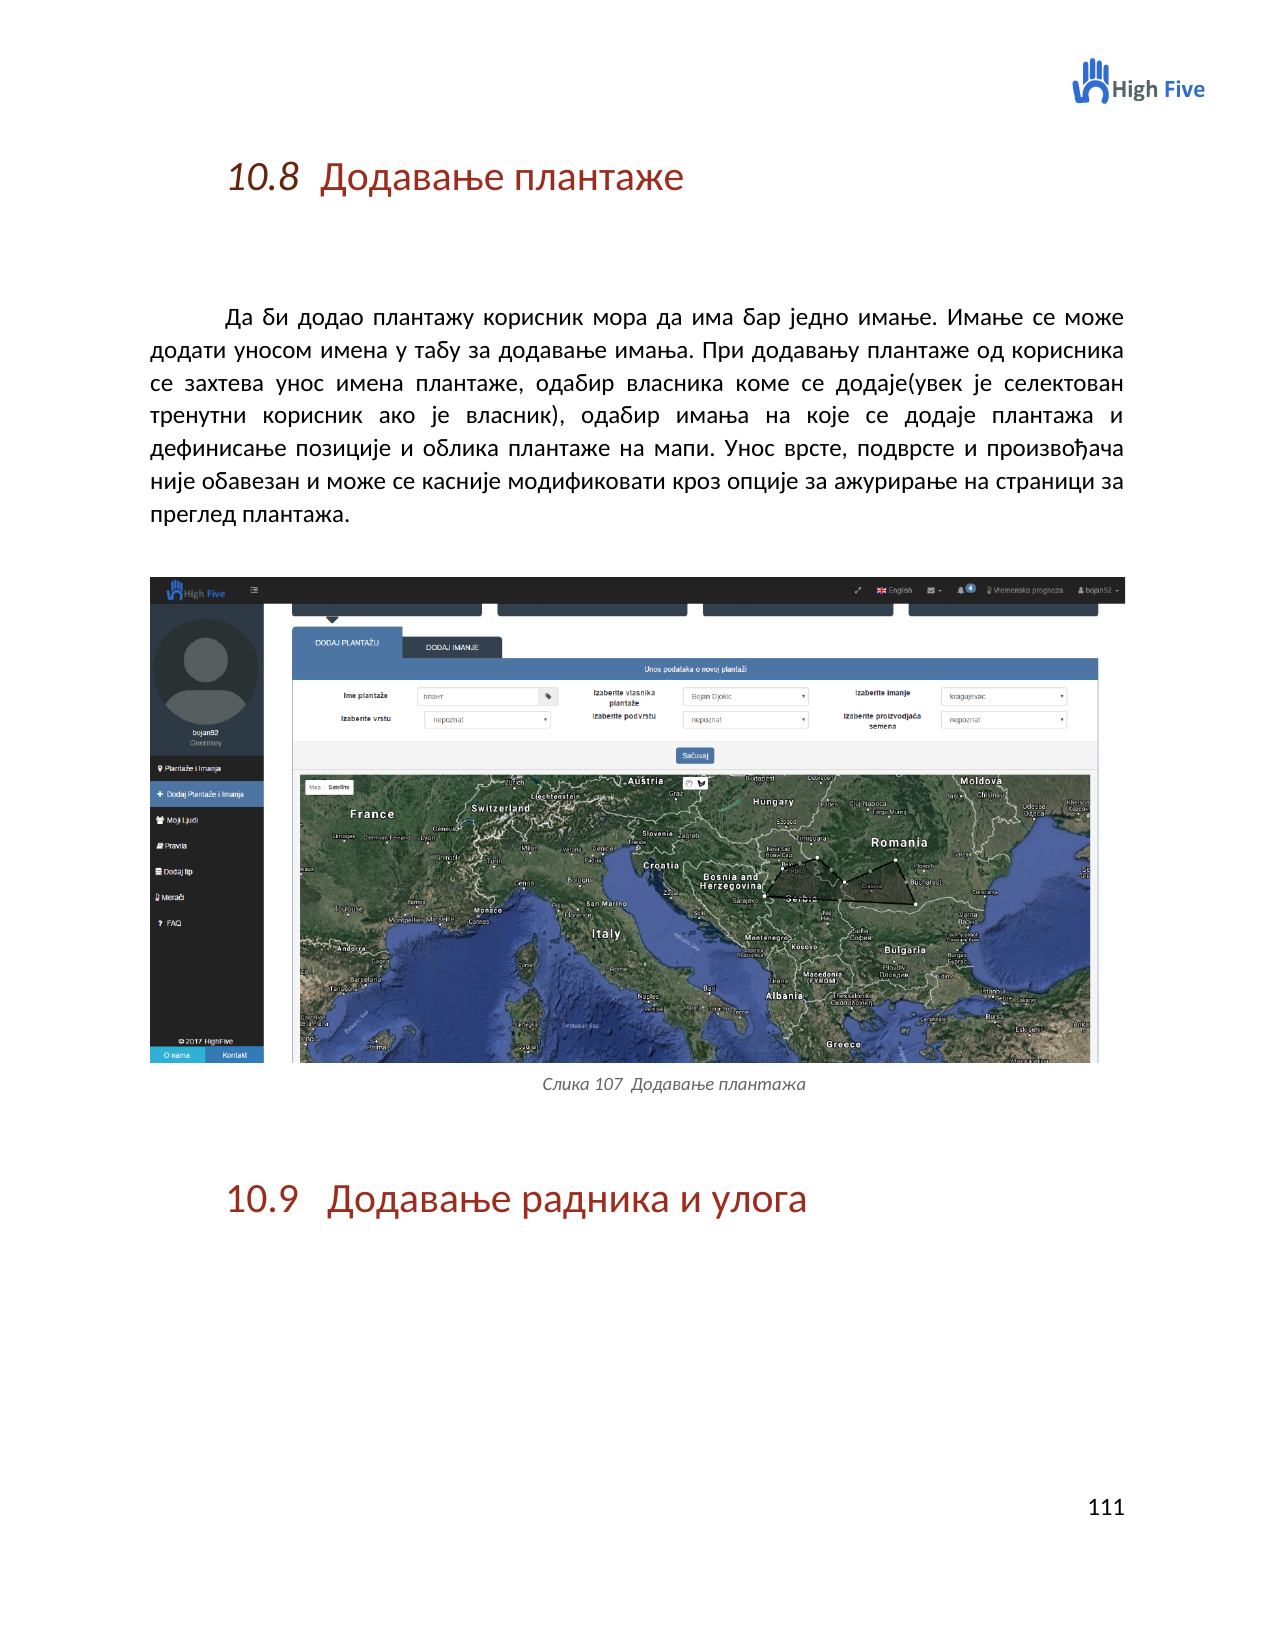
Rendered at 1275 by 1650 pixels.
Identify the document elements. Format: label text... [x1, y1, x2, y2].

subtitle 10.9 Додавање радника и улога [150, 1172, 1125, 1223]
picture [1069, 53, 1223, 110]
subtitle 10.8 Додавање плантаже [150, 150, 1125, 201]
text Да би додао плантажу корисник мора да има бар једно имање. Имање се може додати уносом имена у табу за додавање имања. При додавању плантаже од корисника се захтева унос имена плантаже, одабир власника коме се додаје(увек је селектован тренутни корисник ако је власник), одабир имања на које се додаје плантажа и дефинисање позиције и облика плантаже на мапи. Унос врсте, подврсте и произвођача није обавезан и може се касније модификовати кроз опције за ажурирање на страници за преглед плантажа. [150, 301, 1125, 529]
picture [150, 577, 1125, 1063]
